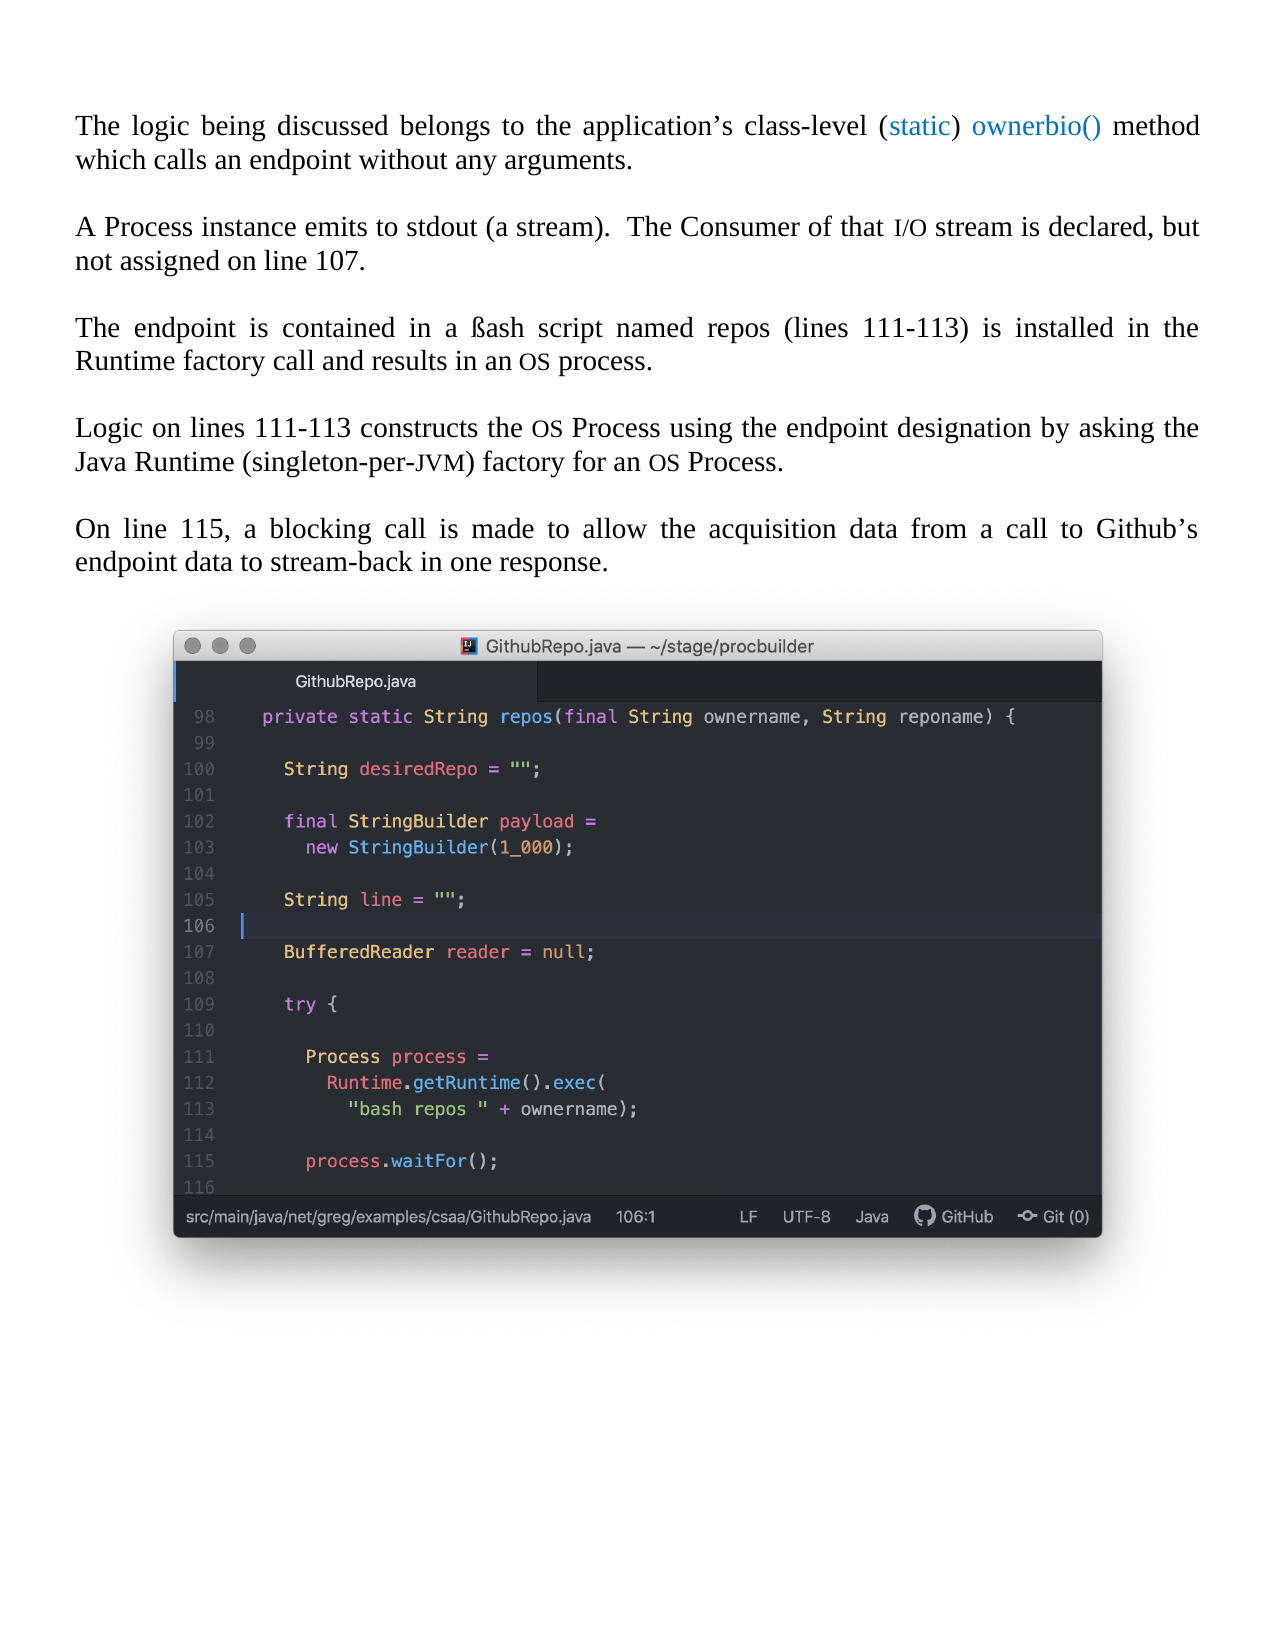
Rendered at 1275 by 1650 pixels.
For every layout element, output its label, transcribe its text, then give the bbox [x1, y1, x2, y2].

text The logic being discussed belongs to the application’s class-level (static) ownerbio() method which calls an endpoint without any arguments. [75, 108, 1200, 176]
text On line 115, a blocking call is made to allow the acquisition data from a call to Github’s endpoint data to stream-back in one response. [75, 511, 1200, 578]
picture [96, 578, 1179, 1339]
text Logic on lines 111-113 constructs the OS Process using the endpoint designation by asking the Java Runtime (singleton-per-JVM) factory for an OS Process. [75, 410, 1200, 477]
text The endpoint is contained in a ßash script named repos (lines 111-113) is installed in the Runtime factory call and results in an OS process. [75, 310, 1200, 377]
text A Process instance emits to stdout (a stream). The Consumer of that I/O stream is declared, but not assigned on line 107. [75, 209, 1200, 276]
